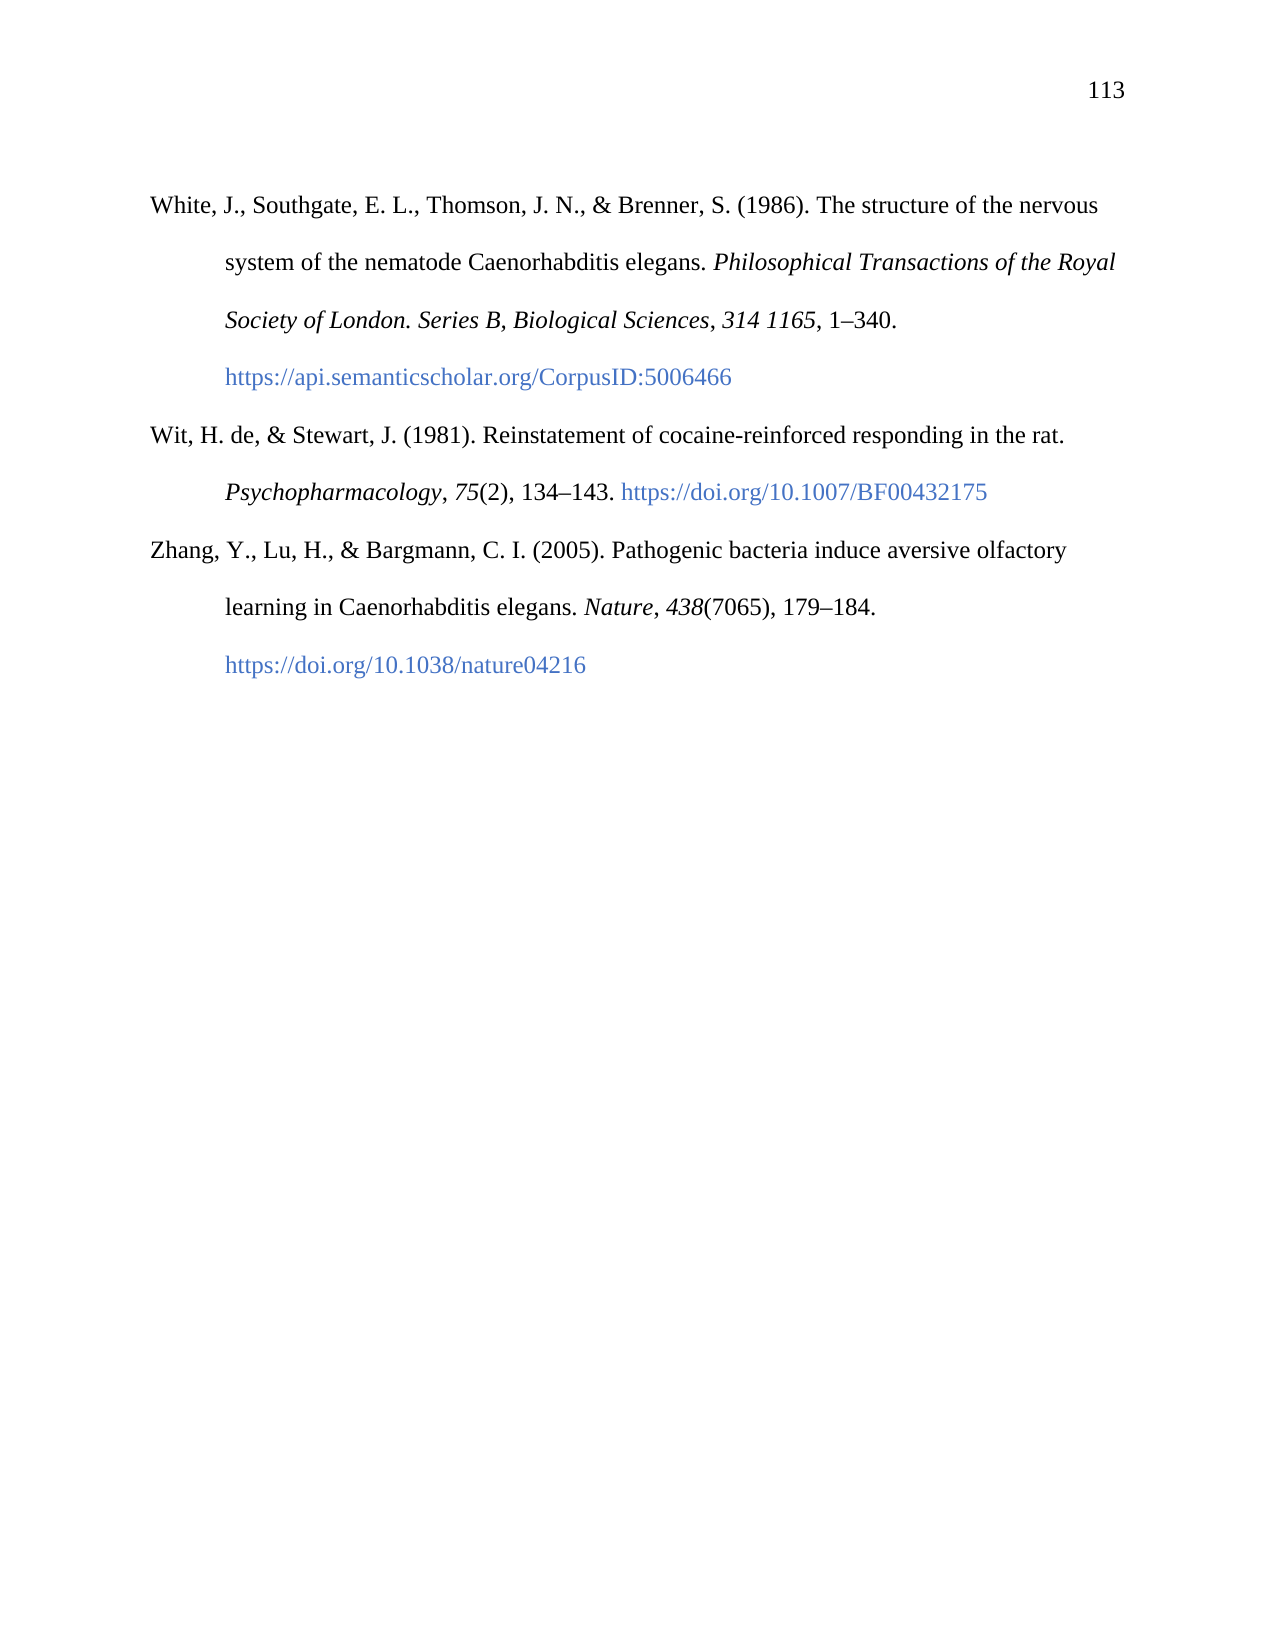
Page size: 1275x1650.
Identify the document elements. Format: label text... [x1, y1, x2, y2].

text Zhang, Y., Lu, H., & Bargmann, C. I. (2005). Pathogenic bacteria induce aversive olfactory learning in Caenorhabditis elegans. Nature, 438(7065), 179–184. https://doi.org/10.1038/nature04216 [150, 535, 1125, 679]
text White, J., Southgate, E. L., Thomson, J. N., & Brenner, S. (1986). The structure of the nervous system of the nematode Caenorhabditis elegans. Philosophical Transactions of the Royal Society of London. Series B, Biological Sciences, 314 1165, 1–340. https://api.semanticscholar.org/CorpusID:5006466 [150, 190, 1125, 391]
text Wit, H. de, & Stewart, J. (1981). Reinstatement of cocaine-reinforced responding in the rat. Psychopharmacology, 75(2), 134–143. https://doi.org/10.1007/BF00432175 [150, 420, 1125, 506]
